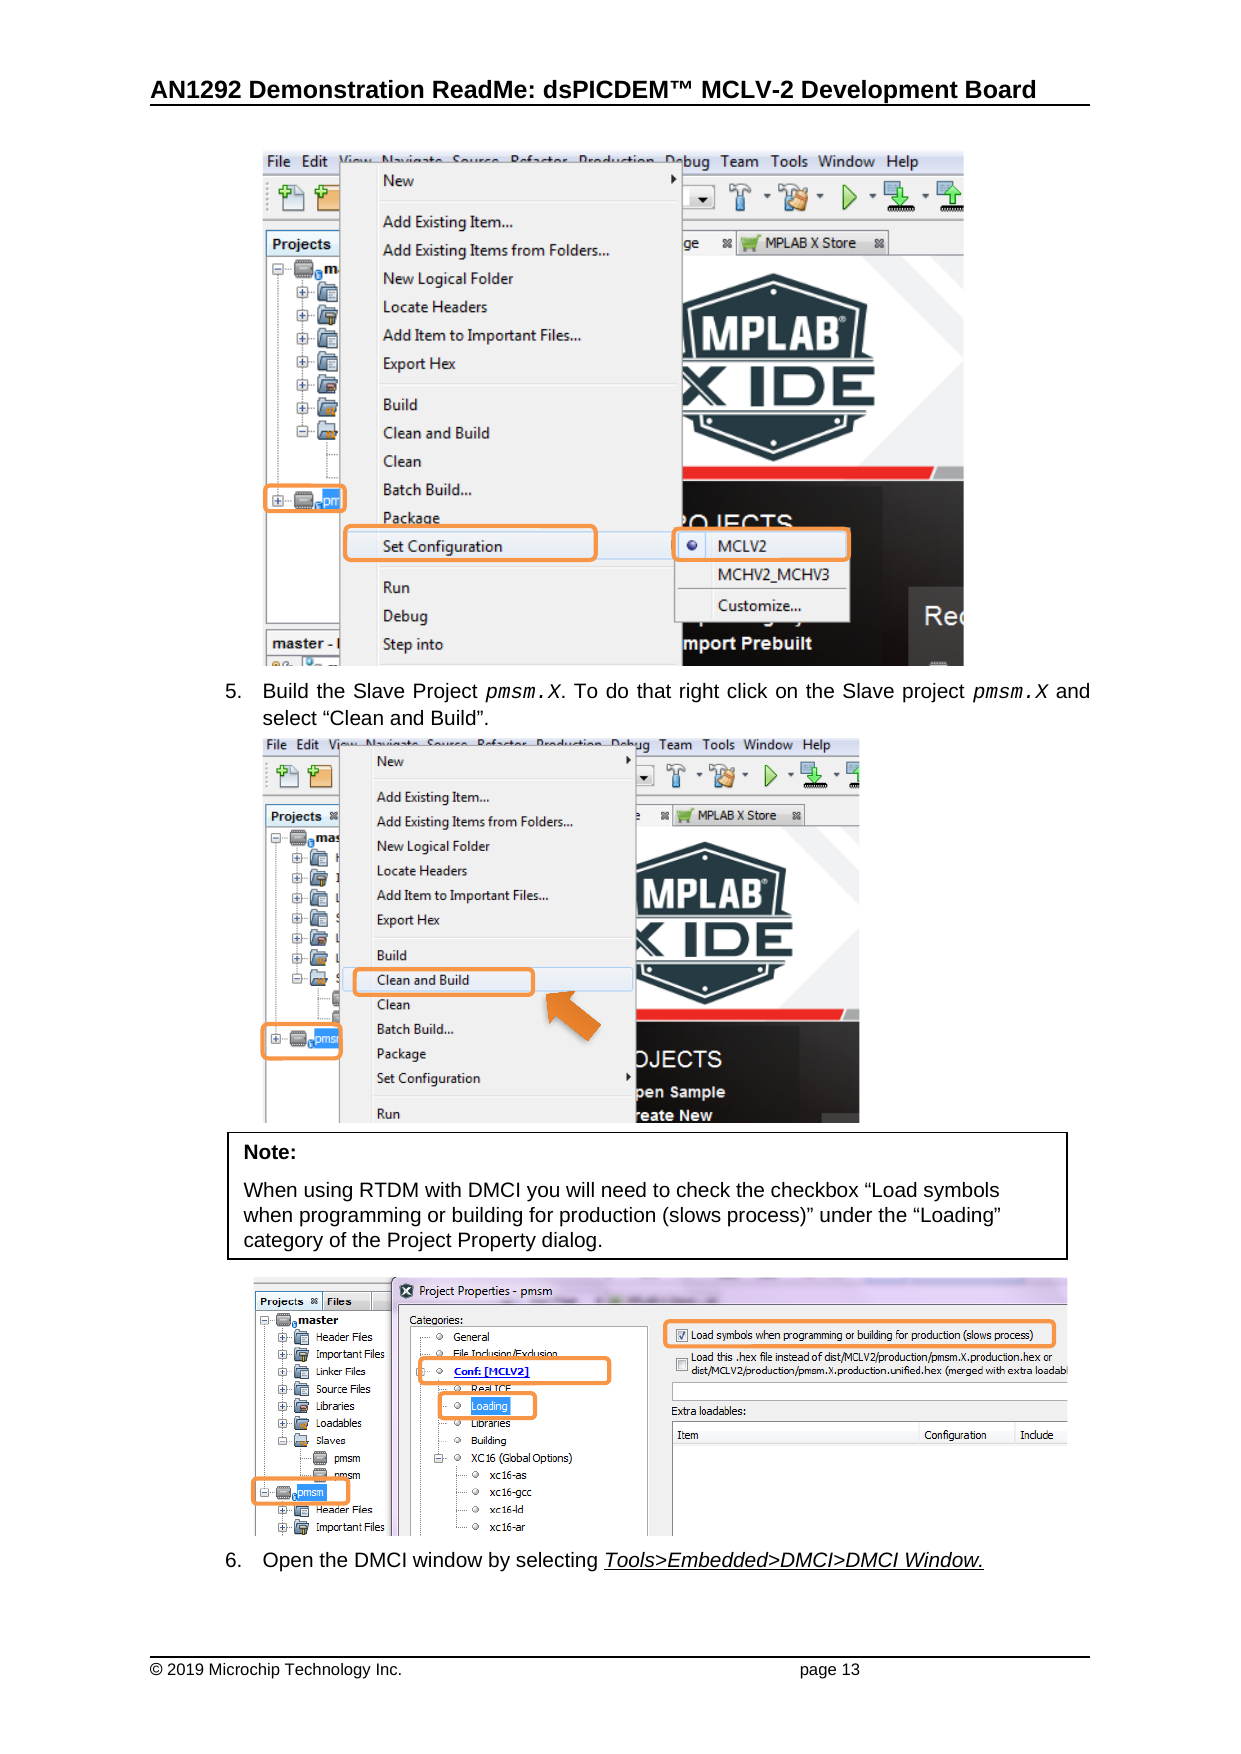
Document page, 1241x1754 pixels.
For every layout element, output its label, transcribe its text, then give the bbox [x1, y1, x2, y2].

list Build the Slave Project pmsm.X. To do that right click on the Slave project pmsm.X and select “Clean and Build”. [225, 678, 1090, 729]
picture [262, 150, 964, 666]
picture [256, 1481, 346, 1501]
picture [253, 1277, 1068, 1536]
picture [265, 1027, 338, 1056]
picture [262, 738, 860, 1123]
